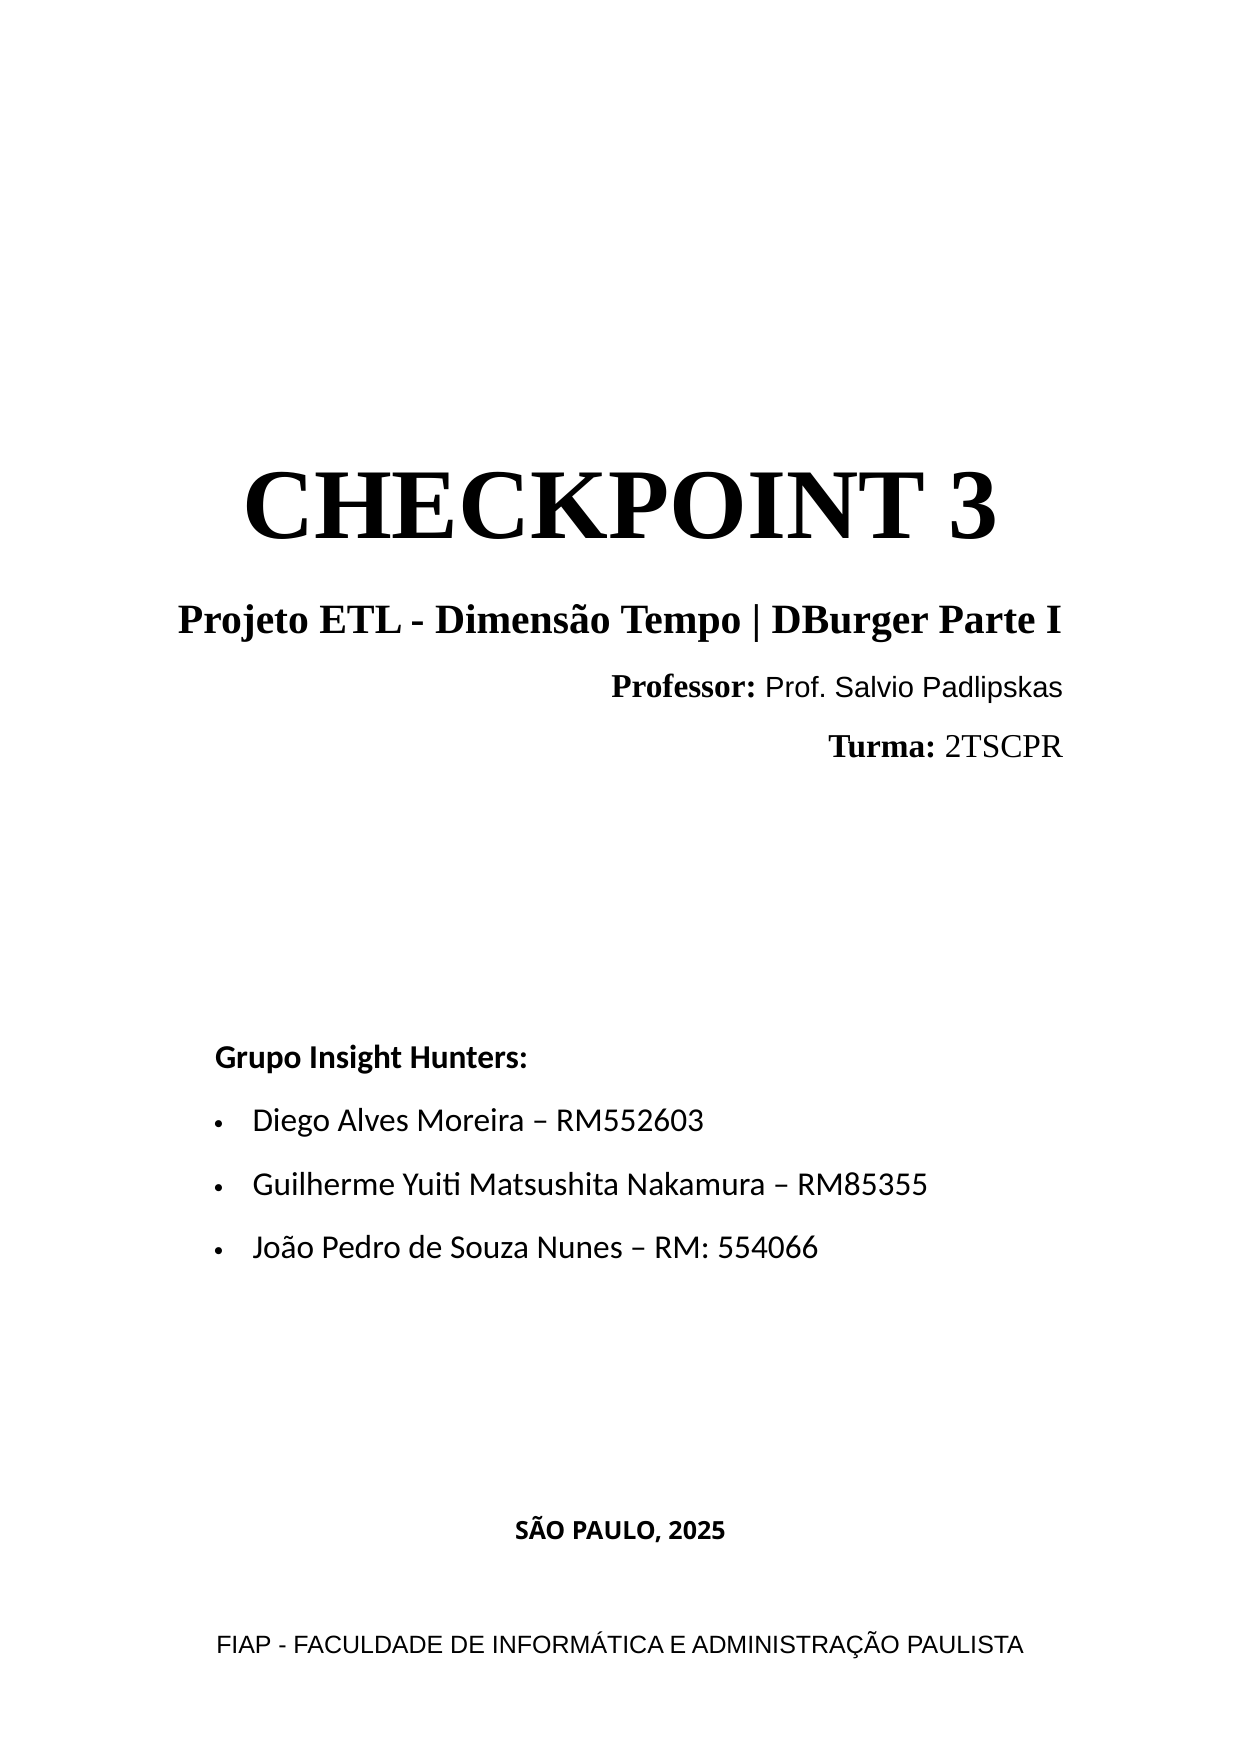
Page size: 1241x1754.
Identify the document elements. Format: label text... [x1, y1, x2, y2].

text Projeto ETL - Dimensão Tempo | DBurger Parte I [177, 594, 1063, 642]
list João Pedro de Souza Nunes – RM: 554066 [215, 1226, 1063, 1267]
text Professor: Prof. Salvio Padlipskas [177, 666, 1063, 704]
text SÃO PAULO, 2025 [177, 1513, 1063, 1547]
text CHECKPOINT 3 [177, 445, 1063, 560]
list Guilherme Yuiti Matsushita Nakamura – RM85355 [215, 1163, 1063, 1203]
list Diego Alves Moreira – RM552603 [215, 1099, 1063, 1140]
text Grupo Insight Hunters: [215, 1036, 1063, 1077]
text Turma: 2TSCPR [620, 727, 1063, 765]
